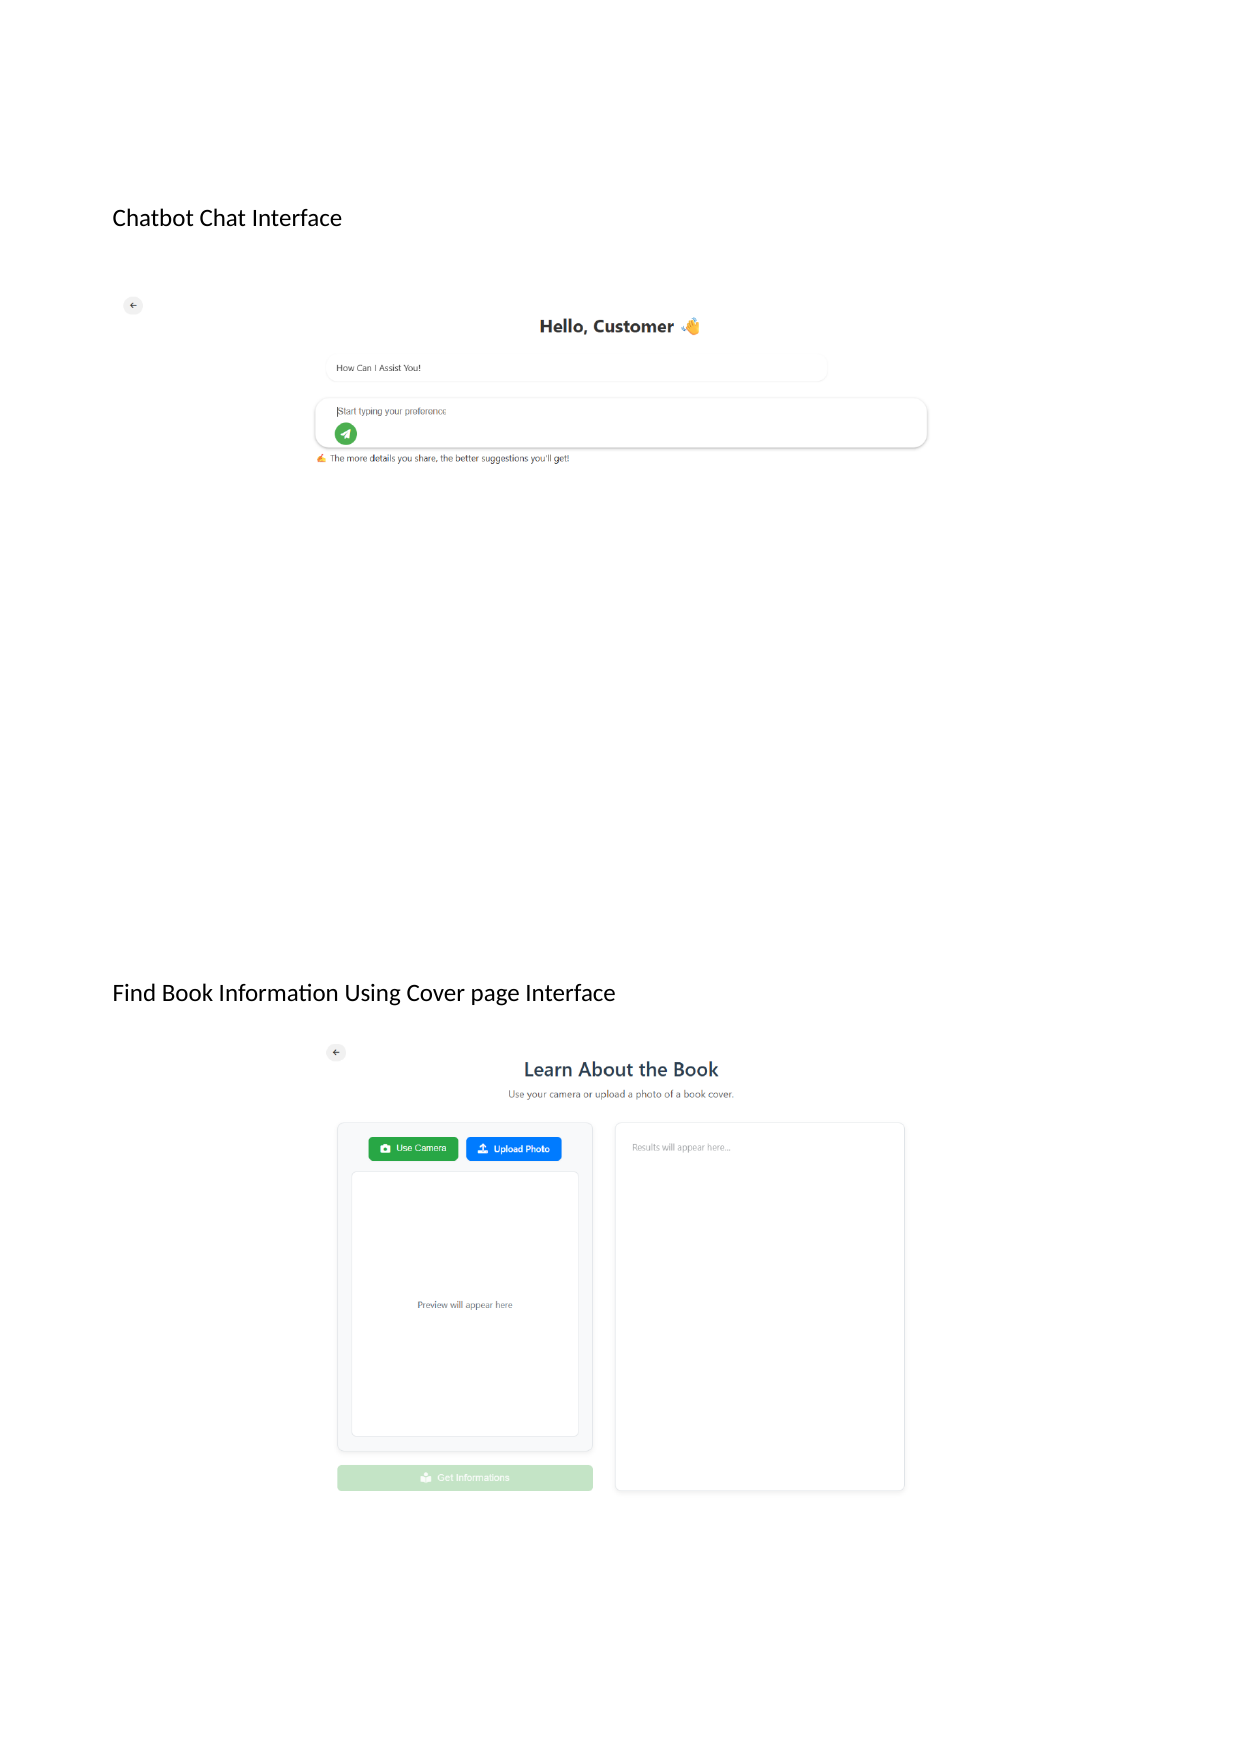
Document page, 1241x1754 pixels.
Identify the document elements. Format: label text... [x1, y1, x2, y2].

picture [112, 286, 1128, 493]
text Chatbot Chat Interface [112, 202, 1128, 232]
picture [112, 1035, 1128, 1512]
text Find Book Information Using Cover page Interface [112, 977, 1128, 1007]
